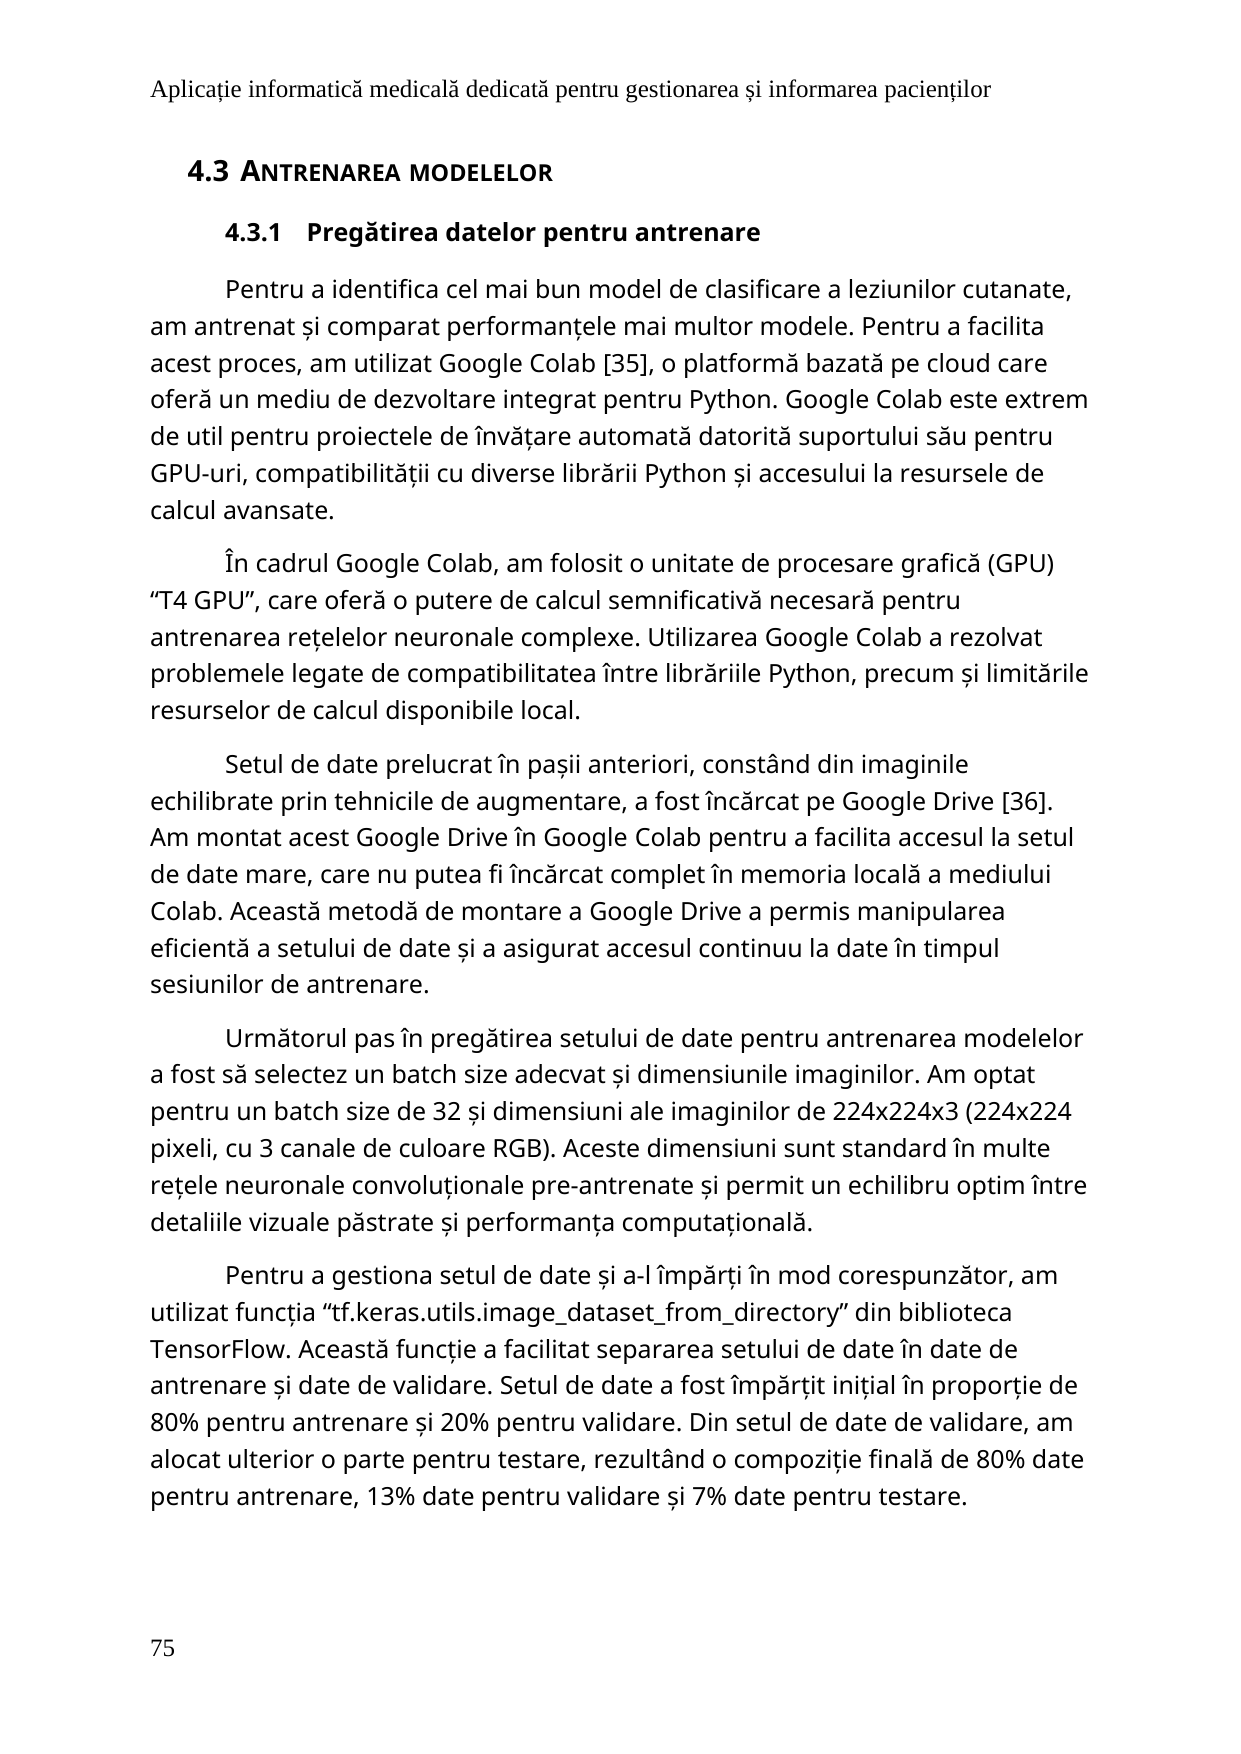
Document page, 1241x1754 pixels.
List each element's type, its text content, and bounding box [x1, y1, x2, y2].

text Pentru a gestiona setul de date și a-l împărți în mod corespunzător, am utilizat funcția “tf.keras.utils.image_dataset_from_directory” din biblioteca TensorFlow. Această funcție a facilitat separarea setului de date în date de antrenare și date de validare. Setul de date a fost împărțit inițial în proporție de 80% pentru antrenare și 20% pentru validare. Din setul de date de validare, am alocat ulterior o parte pentru testare, rezultând o compoziție finală de 80% date pentru antrenare, 13% date pentru validare și 7% date pentru testare. [150, 1258, 1090, 1512]
subtitle Antrenarea modelelor [187, 150, 1090, 190]
text Setul de date prelucrat în pașii anteriori, constând din imaginile echilibrate prin tehnicile de augmentare, a fost încărcat pe Google Drive. Am montat acest Google Drive în Google Colab pentru a facilita accesul la setul de date mare, care nu putea fi încărcat complet în memoria locală a mediului Colab. Această metodă de montare a Google Drive a permis manipularea eficientă a setului de date și a asigurat accesul continuu la date în timpul sesiunilor de antrenare. [150, 746, 1090, 1001]
text Următorul pas în pregătirea setului de date pentru antrenarea modelelor a fost să selectez un batch size adecvat și dimensiunile imaginilor. Am optat pentru un batch size de 32 și dimensiuni ale imaginilor de 224x224x3 (224x224 pixeli, cu 3 canale de culoare RGB). Aceste dimensiuni sunt standard în multe rețele neuronale convoluționale pre-antrenate și permit un echilibru optim între detaliile vizuale păstrate și performanța computațională. [150, 1020, 1090, 1238]
text Pentru a identifica cel mai bun model de clasificare a leziunilor cutanate, am antrenat și comparat performanțele mai multor modele. Pentru a facilita acest proces, am utilizat Google Colab, o platformă bazată pe cloud care oferă un mediu de dezvoltare integrat pentru Python. Google Colab este extrem de util pentru proiectele de învățare automată datorită suportului său pentru GPU-uri, compatibilității cu diverse librării Python și accesului la resursele de calcul avansate. [150, 272, 1090, 526]
text În cadrul Google Colab, am folosit o unitate de procesare grafică (GPU) “T4 GPU”, care oferă o putere de calcul semnificativă necesară pentru antrenarea rețelelor neuronale complexe. Utilizarea Google Colab a rezolvat problemele legate de compatibilitatea între librăriile Python, precum și limitările resurselor de calcul disponibile local. [150, 546, 1090, 727]
subtitle Pregătirea datelor pentru antrenare [225, 214, 1090, 248]
